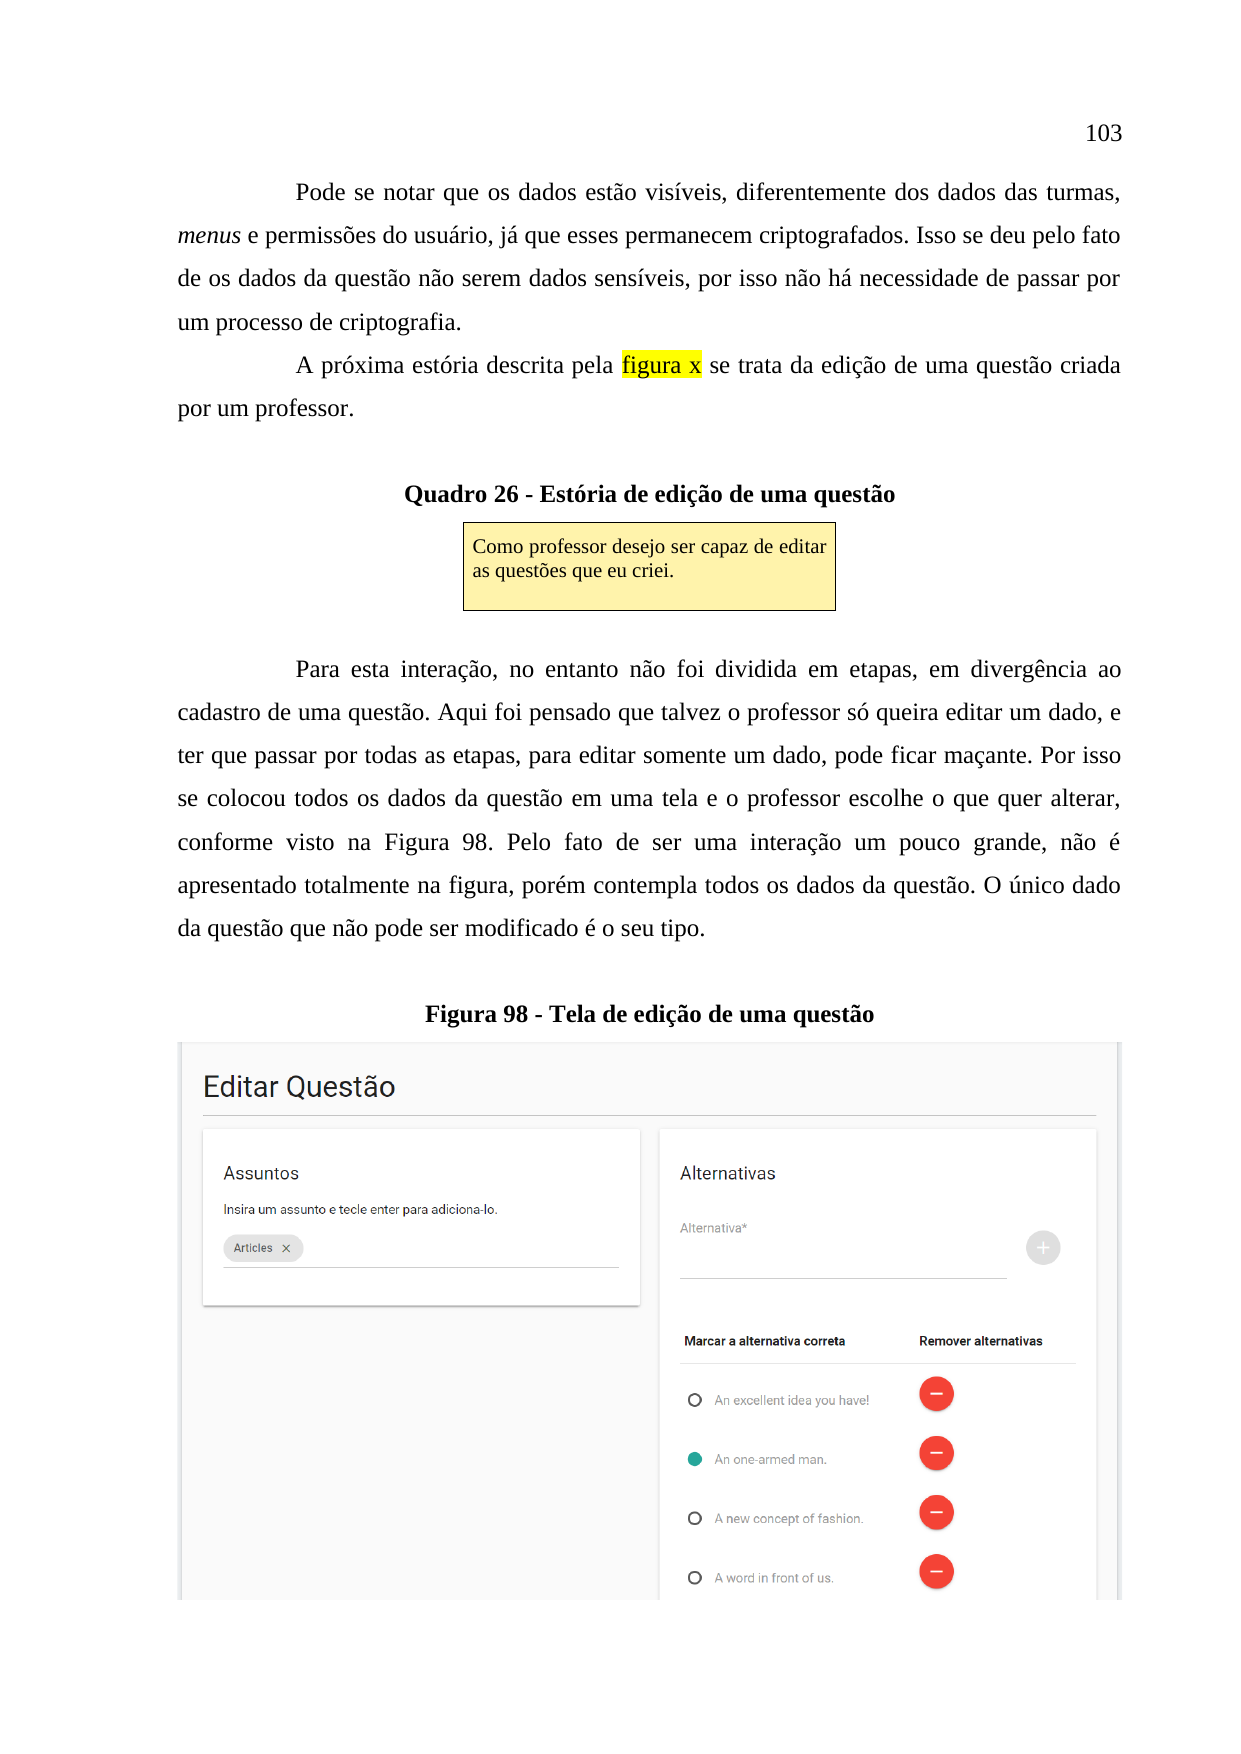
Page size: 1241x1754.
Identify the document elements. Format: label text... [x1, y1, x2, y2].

text Como professor desejo ser capaz de editar as questões que eu criei. [464, 523, 835, 570]
text A próxima estória descrita pela figura x se trata da edição de uma questão criada por um professor. [177, 350, 1122, 422]
picture [177, 1042, 1123, 1600]
text Para esta interação, no entanto não foi dividida em etapas, em divergência ao cadastro de uma questão. Aqui foi pensado que talvez o professor só queira editar um dado, e ter que passar por todas as etapas, para editar somente um dado, pode ficar maçante. Por isso se colocou todos os dados da questão em uma tela e o professor escolhe o que quer alterar, conforme visto na . Pelo fato de ser uma interação um pouco grande, não é apresentado totalmente na figura, porém contempla todos os dados da questão. O único dado da questão que não pode ser modificado é o seu tipo. [177, 654, 1122, 942]
text Pode se notar que os dados estão visíveis, diferentemente dos dados das turmas, menus e permissões do usuário, já que esses permanecem criptografados. Isso se deu pelo fato de os dados da questão não serem dados sensíveis, por isso não há necessidade de passar por um processo de criptografia. [177, 177, 1122, 335]
